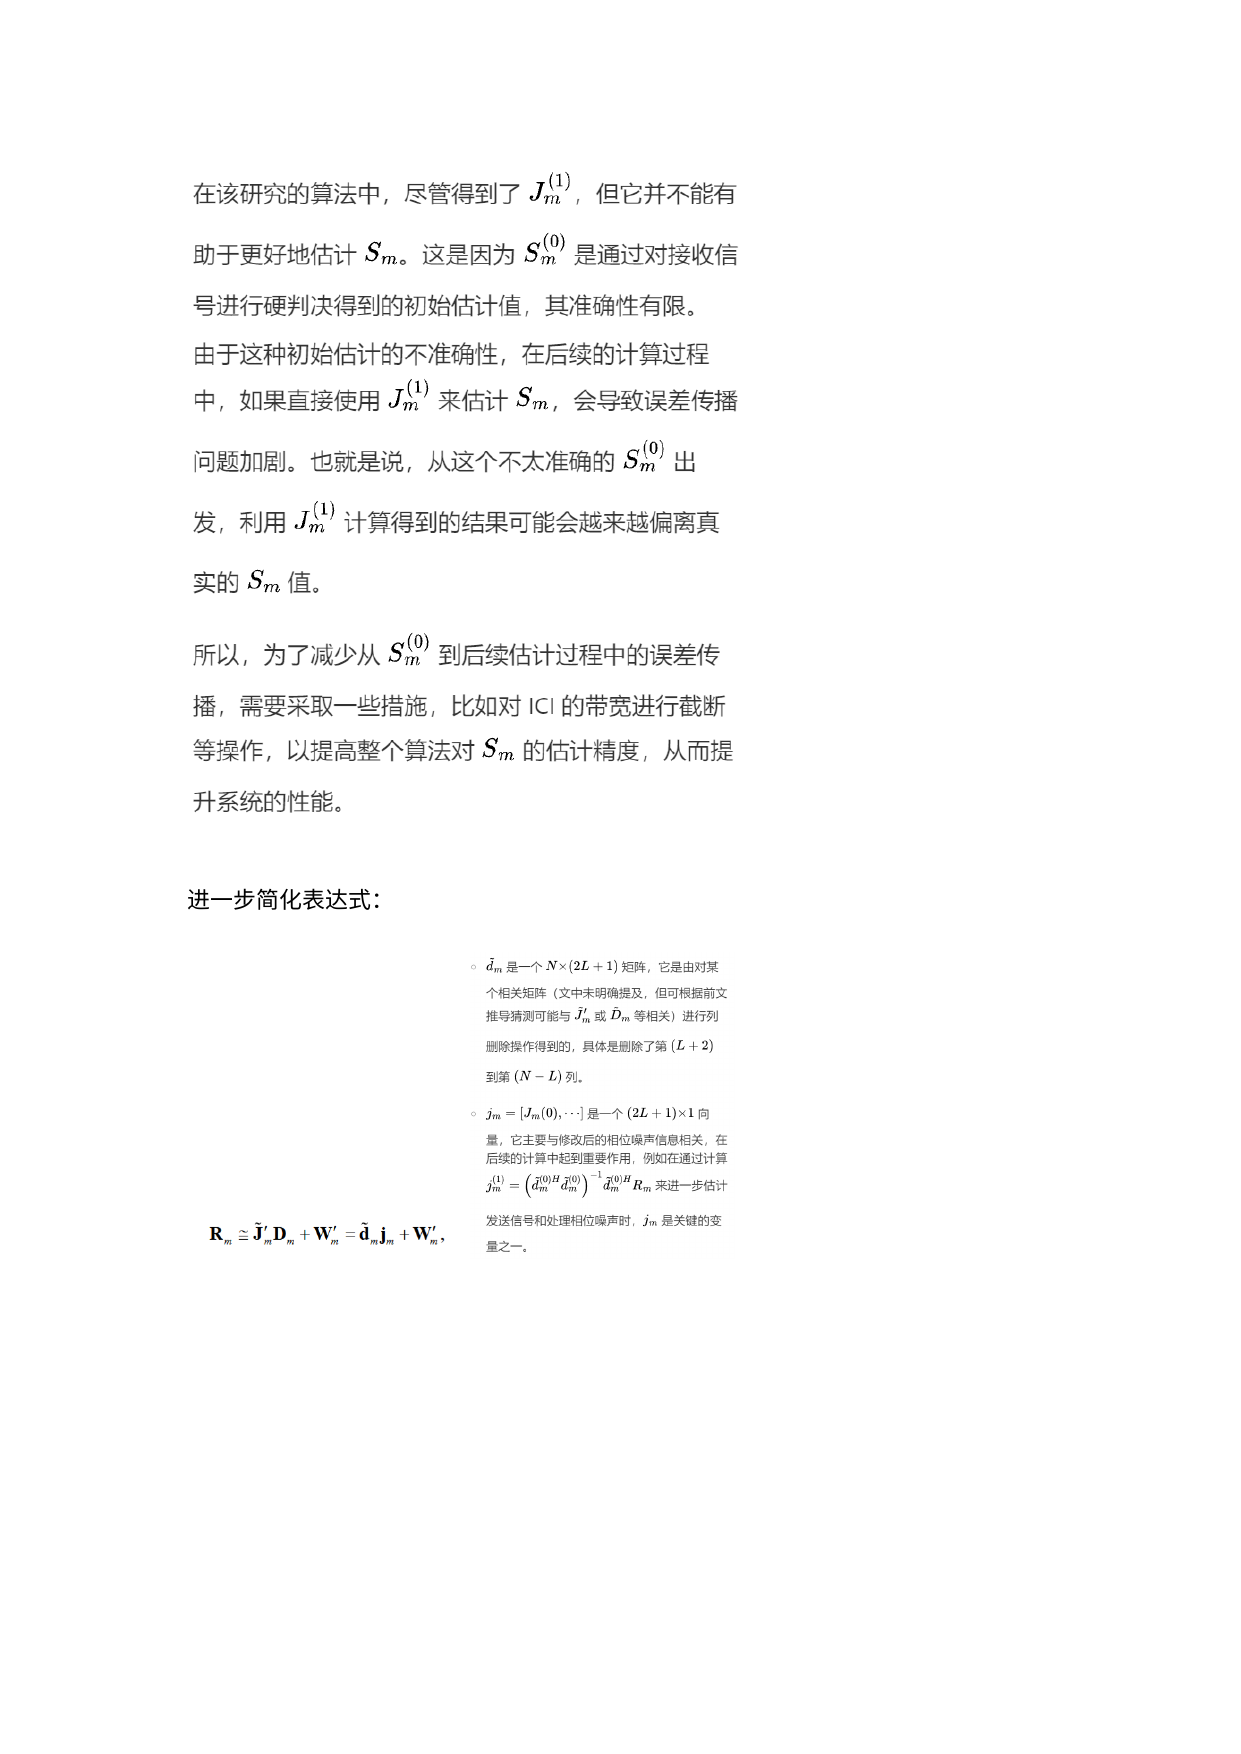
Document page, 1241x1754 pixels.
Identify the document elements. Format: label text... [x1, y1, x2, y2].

picture [469, 952, 735, 1259]
text 进一步简化表达式： [187, 866, 1053, 931]
picture [187, 162, 756, 828]
picture [187, 1203, 464, 1259]
